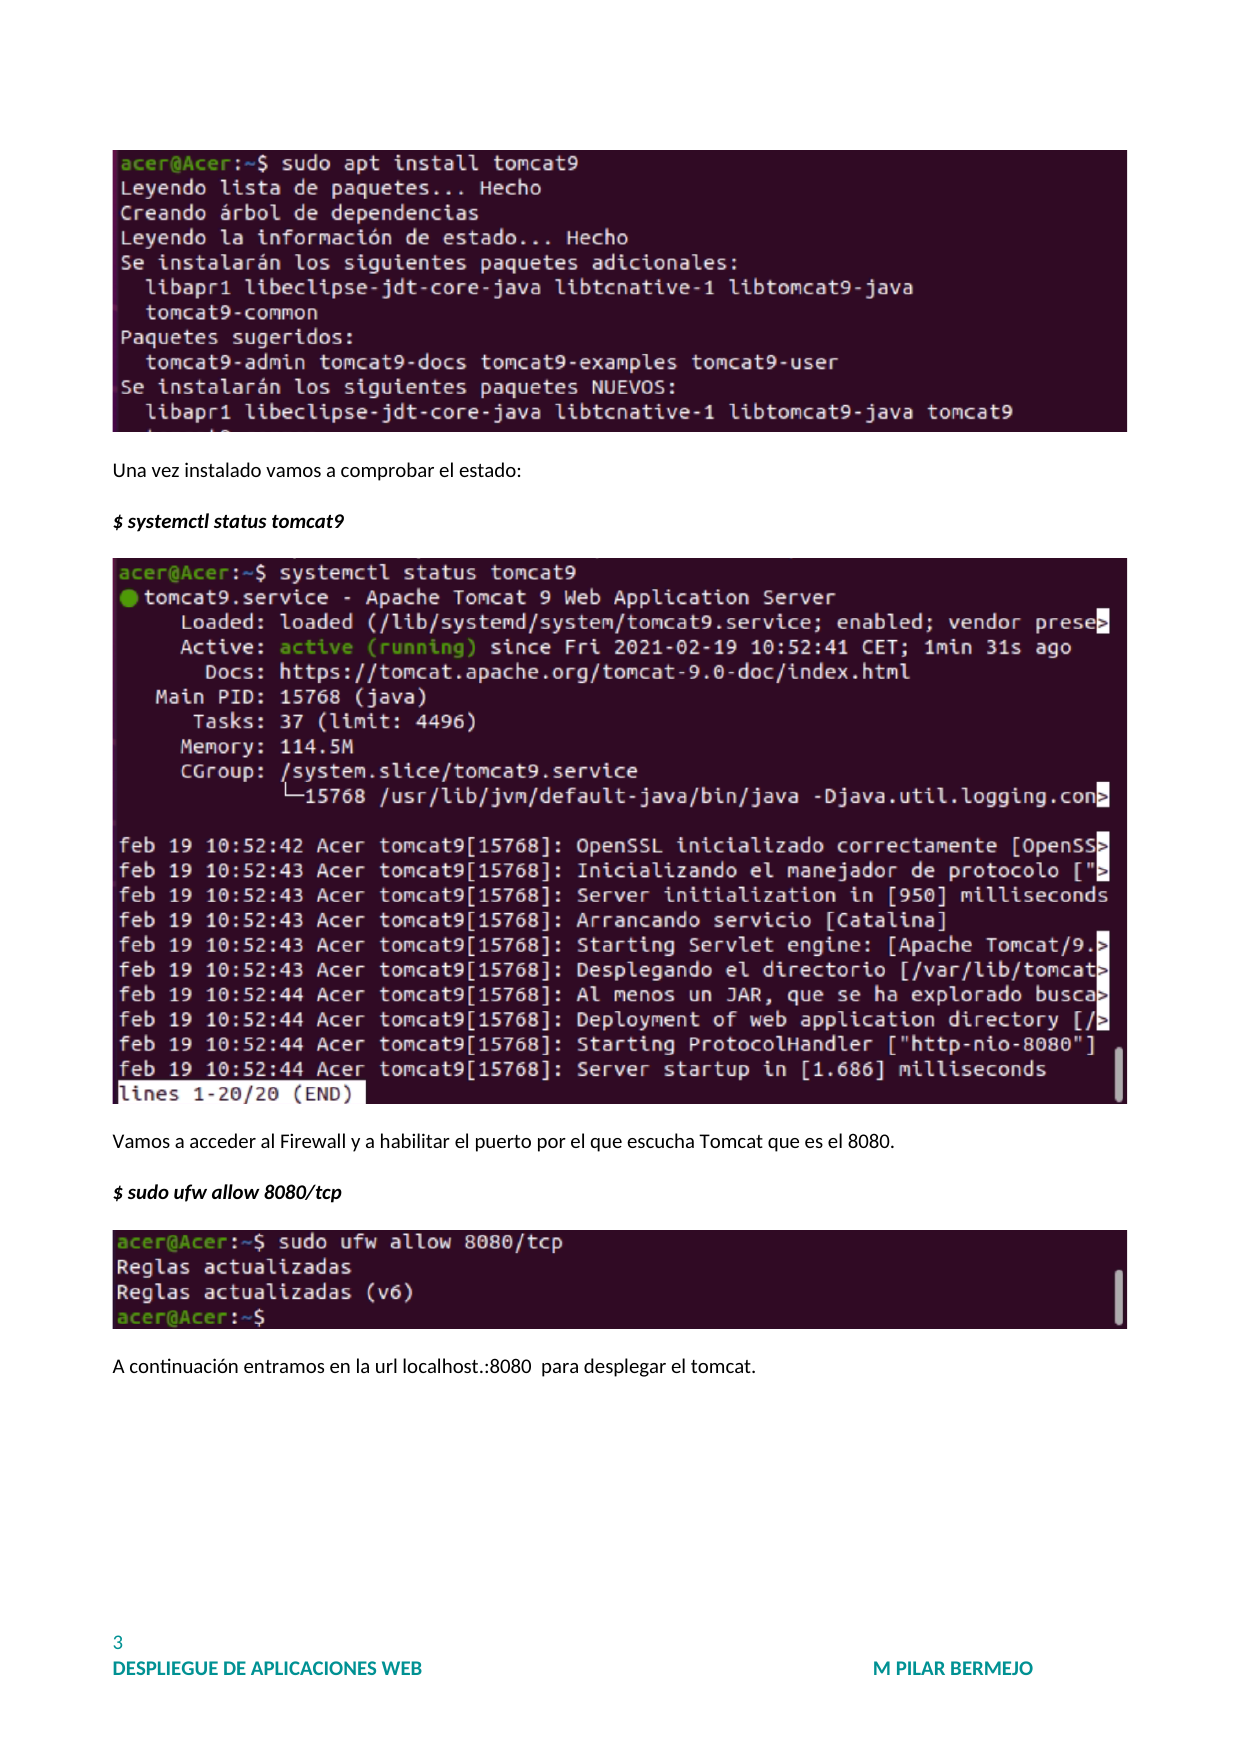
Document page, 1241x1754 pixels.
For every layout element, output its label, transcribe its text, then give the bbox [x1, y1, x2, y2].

text $ sudo ufw allow 8080/tcp [112, 1179, 1128, 1205]
text Una vez instalado vamos a comprobar el estado: [112, 457, 1128, 483]
text Vamos a acceder al Firewall y a habilitar el puerto por el que escucha Tomcat que es el 8080. [112, 1129, 1128, 1154]
picture [112, 558, 1128, 1104]
picture [112, 150, 1128, 432]
text A continuación entramos en la url localhost.:8080 para desplegar el tomcat. [112, 1354, 1128, 1379]
picture [112, 1230, 1128, 1329]
text $ systemctl status tomcat9 [112, 508, 1128, 533]
